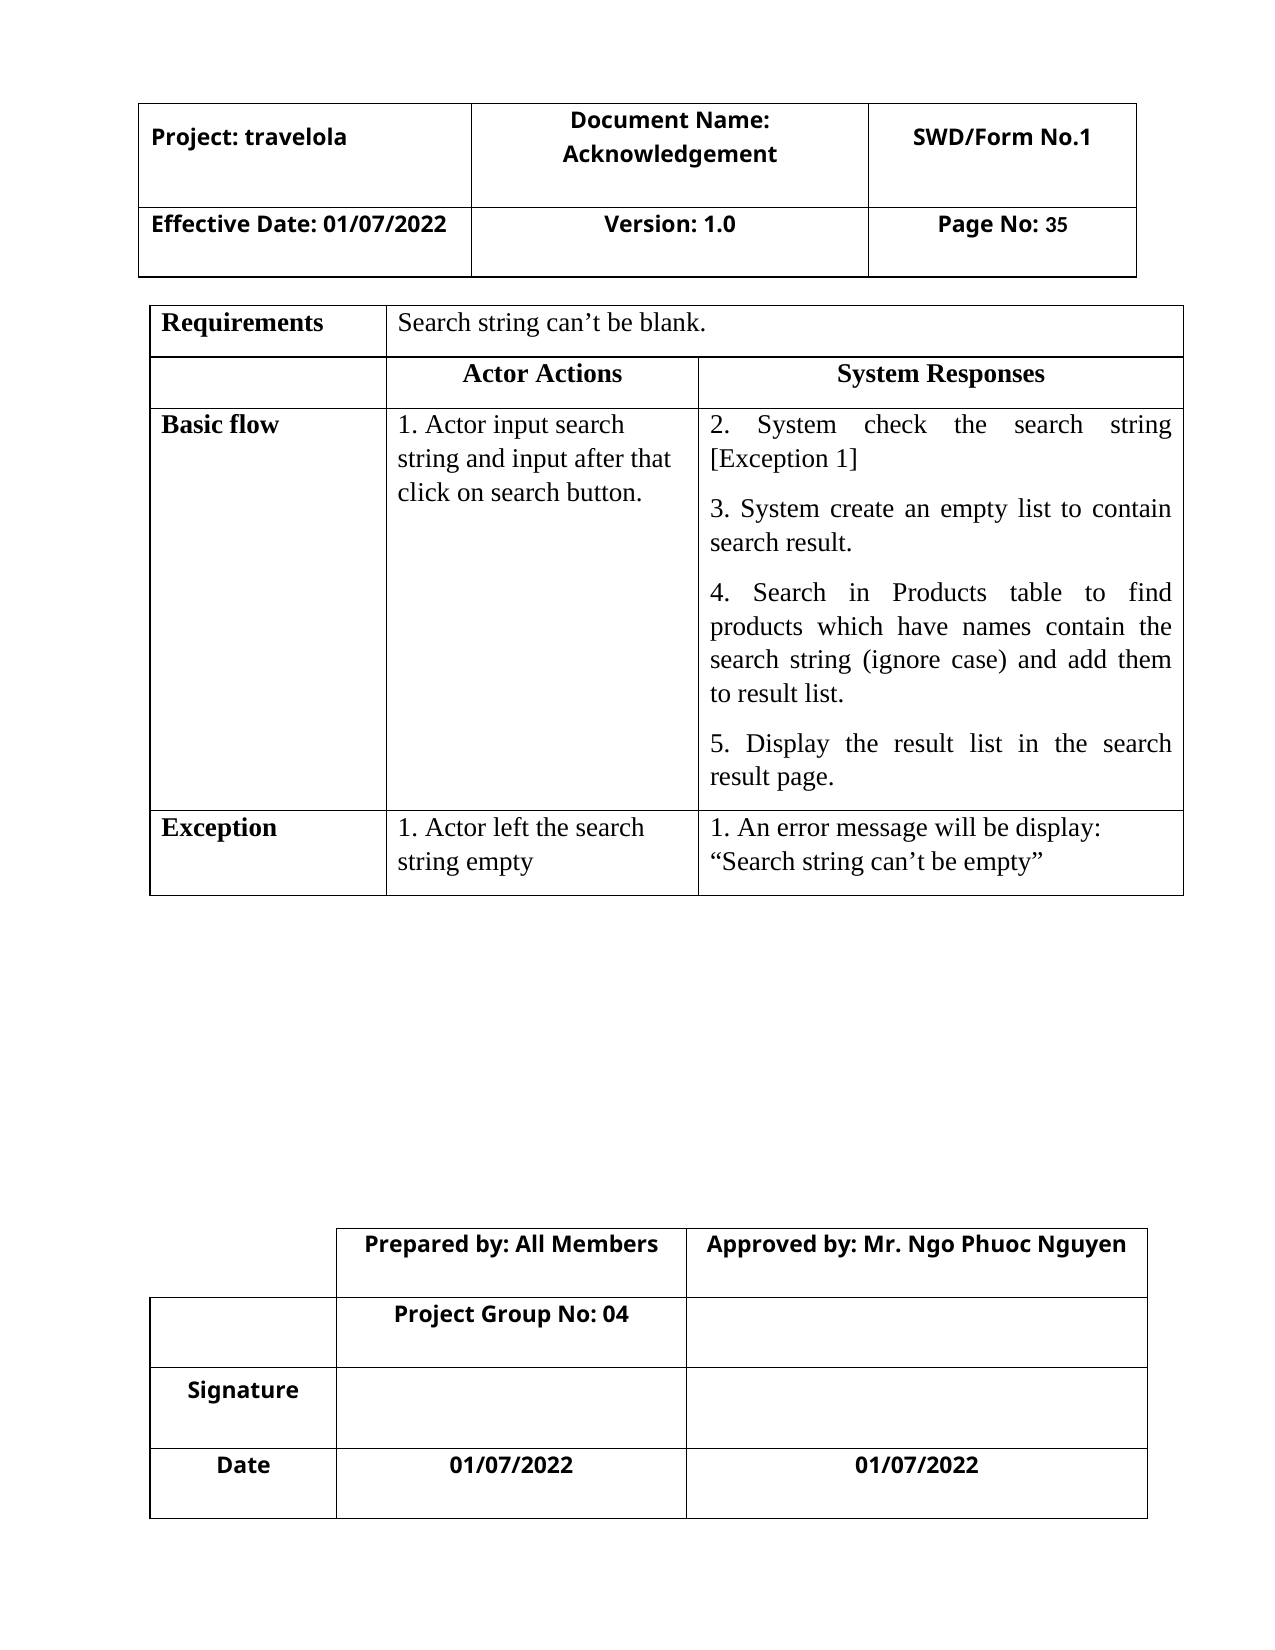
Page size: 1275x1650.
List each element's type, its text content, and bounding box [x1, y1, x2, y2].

table_cell [151, 358, 386, 408]
table_cell Exception [151, 811, 386, 895]
table_cell Actor Actions [387, 358, 698, 408]
table_cell 1. Actor input search string and input after that click on search button. [387, 409, 698, 810]
table_cell 1. An error message will be display: “Search string can’t be empty” [699, 811, 1183, 895]
table_cell 1. Actor left the search string empty [387, 811, 698, 895]
table_cell 2. System check the search string [Exception 1] 3. System create an empty list to contain search result. 4. Search in Products table to find products which have names contain the search string (ignore case) and add them to result list. 5. Display the result list in the search result page. [699, 409, 1183, 810]
table_cell Requirements [151, 306, 386, 356]
table_cell Basic flow [151, 409, 386, 810]
table_cell System Responses [699, 358, 1183, 408]
table_cell Search string can’t be blank. [387, 306, 1183, 356]
